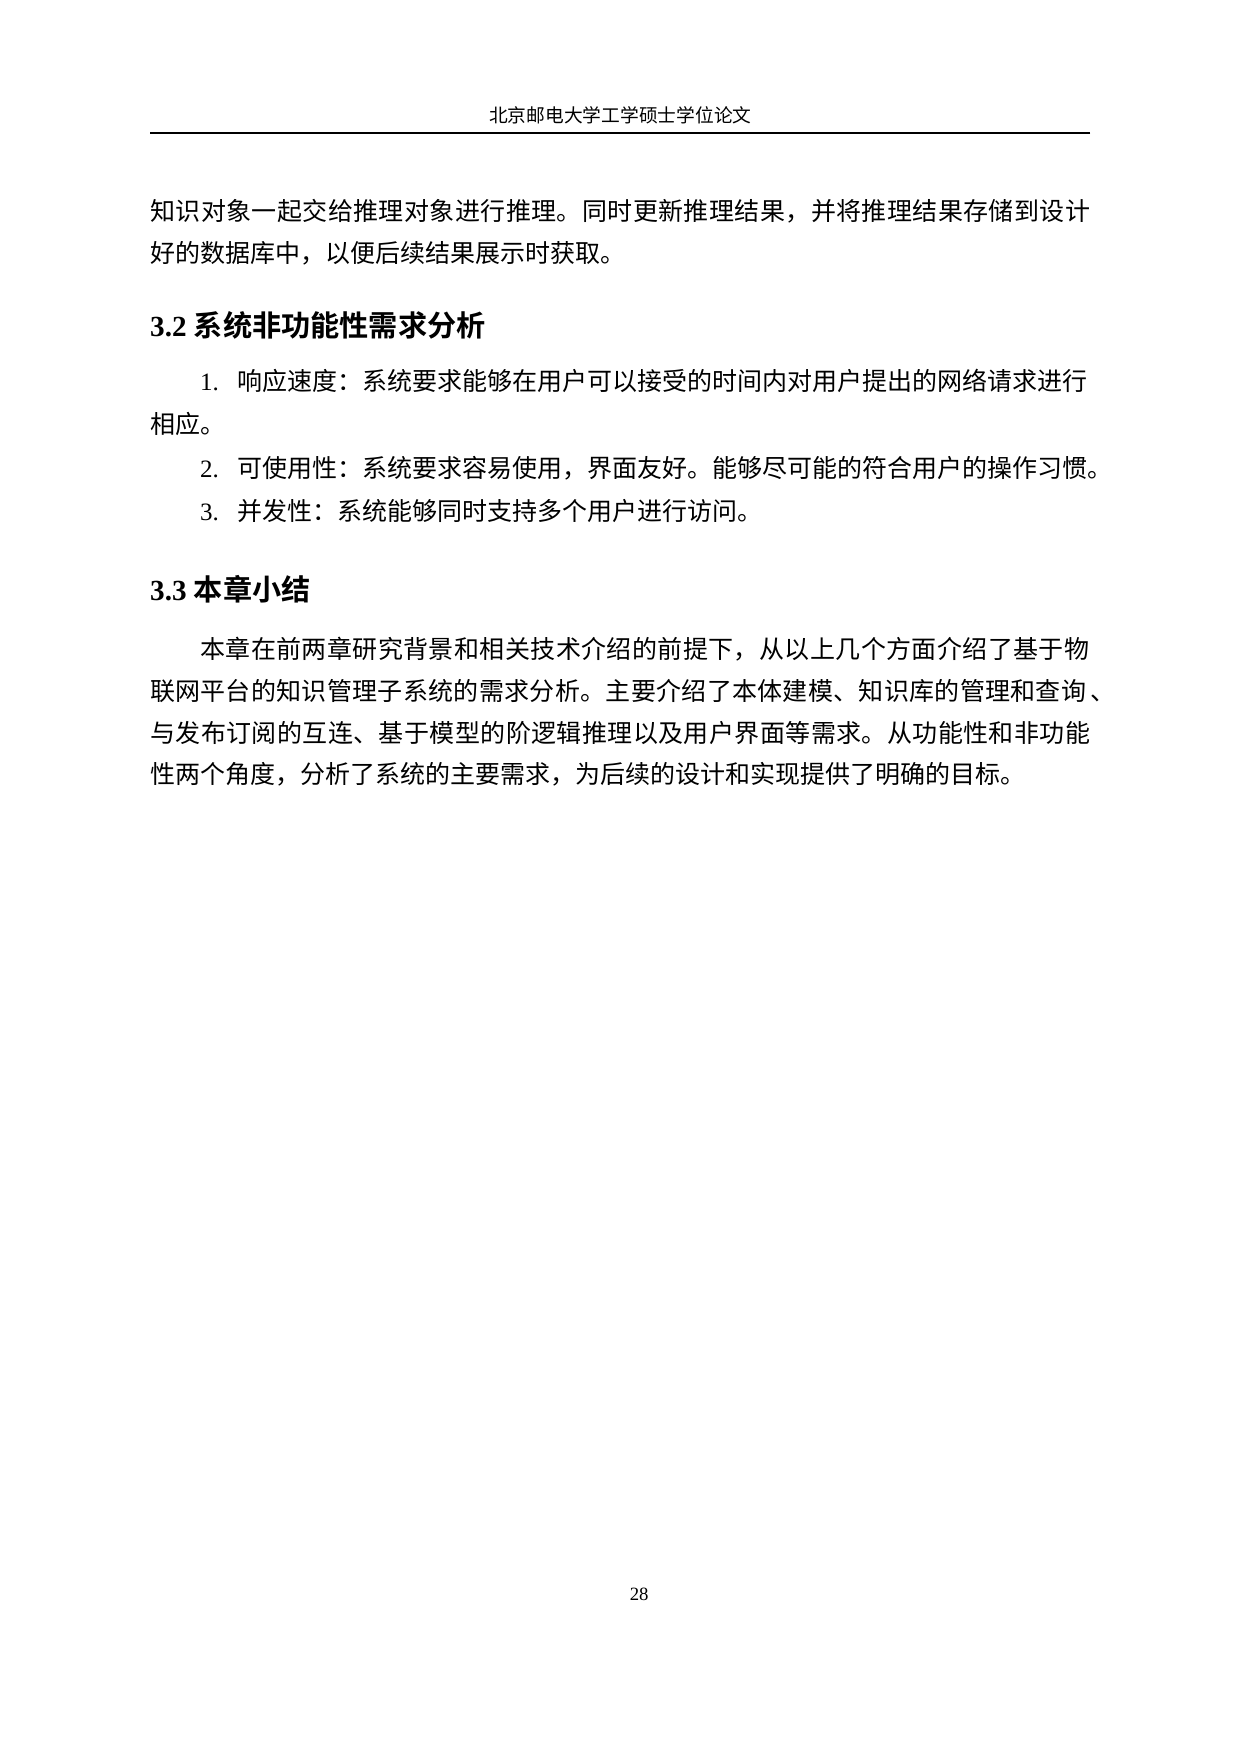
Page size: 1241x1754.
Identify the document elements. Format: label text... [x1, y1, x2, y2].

text 2. 可使用性：系统要求容易使用，界面友好。能够尽可能的符合用户的操作习惯。 [150, 448, 1090, 484]
subtitle 3.2 系统非功能性需求分析 [150, 303, 1090, 345]
subtitle 3.3 本章小结 [150, 567, 1090, 609]
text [150, 187, 1090, 271]
text 1. 响应速度：系统要求能够在用户可以接受的时间内对用户提出的网络请求进行相应。 [150, 361, 1090, 441]
text 本章在前两章研究背景和相关技术介绍的前提下，从以上几个方面介绍了基于物联网平台的知识管理子系统的需求分析。主要介绍了本体建模、知识库的管理和查询、与发布订阅的互连、基于模型的阶逻辑推理以及用户界面等需求。从功能性和非功能性两个角度，分析了系统的主要需求，为后续的设计和实现提供了明确的目标。 [150, 625, 1090, 792]
text 3. 并发性：系统能够同时支持多个用户进行访问。 [150, 492, 1090, 528]
